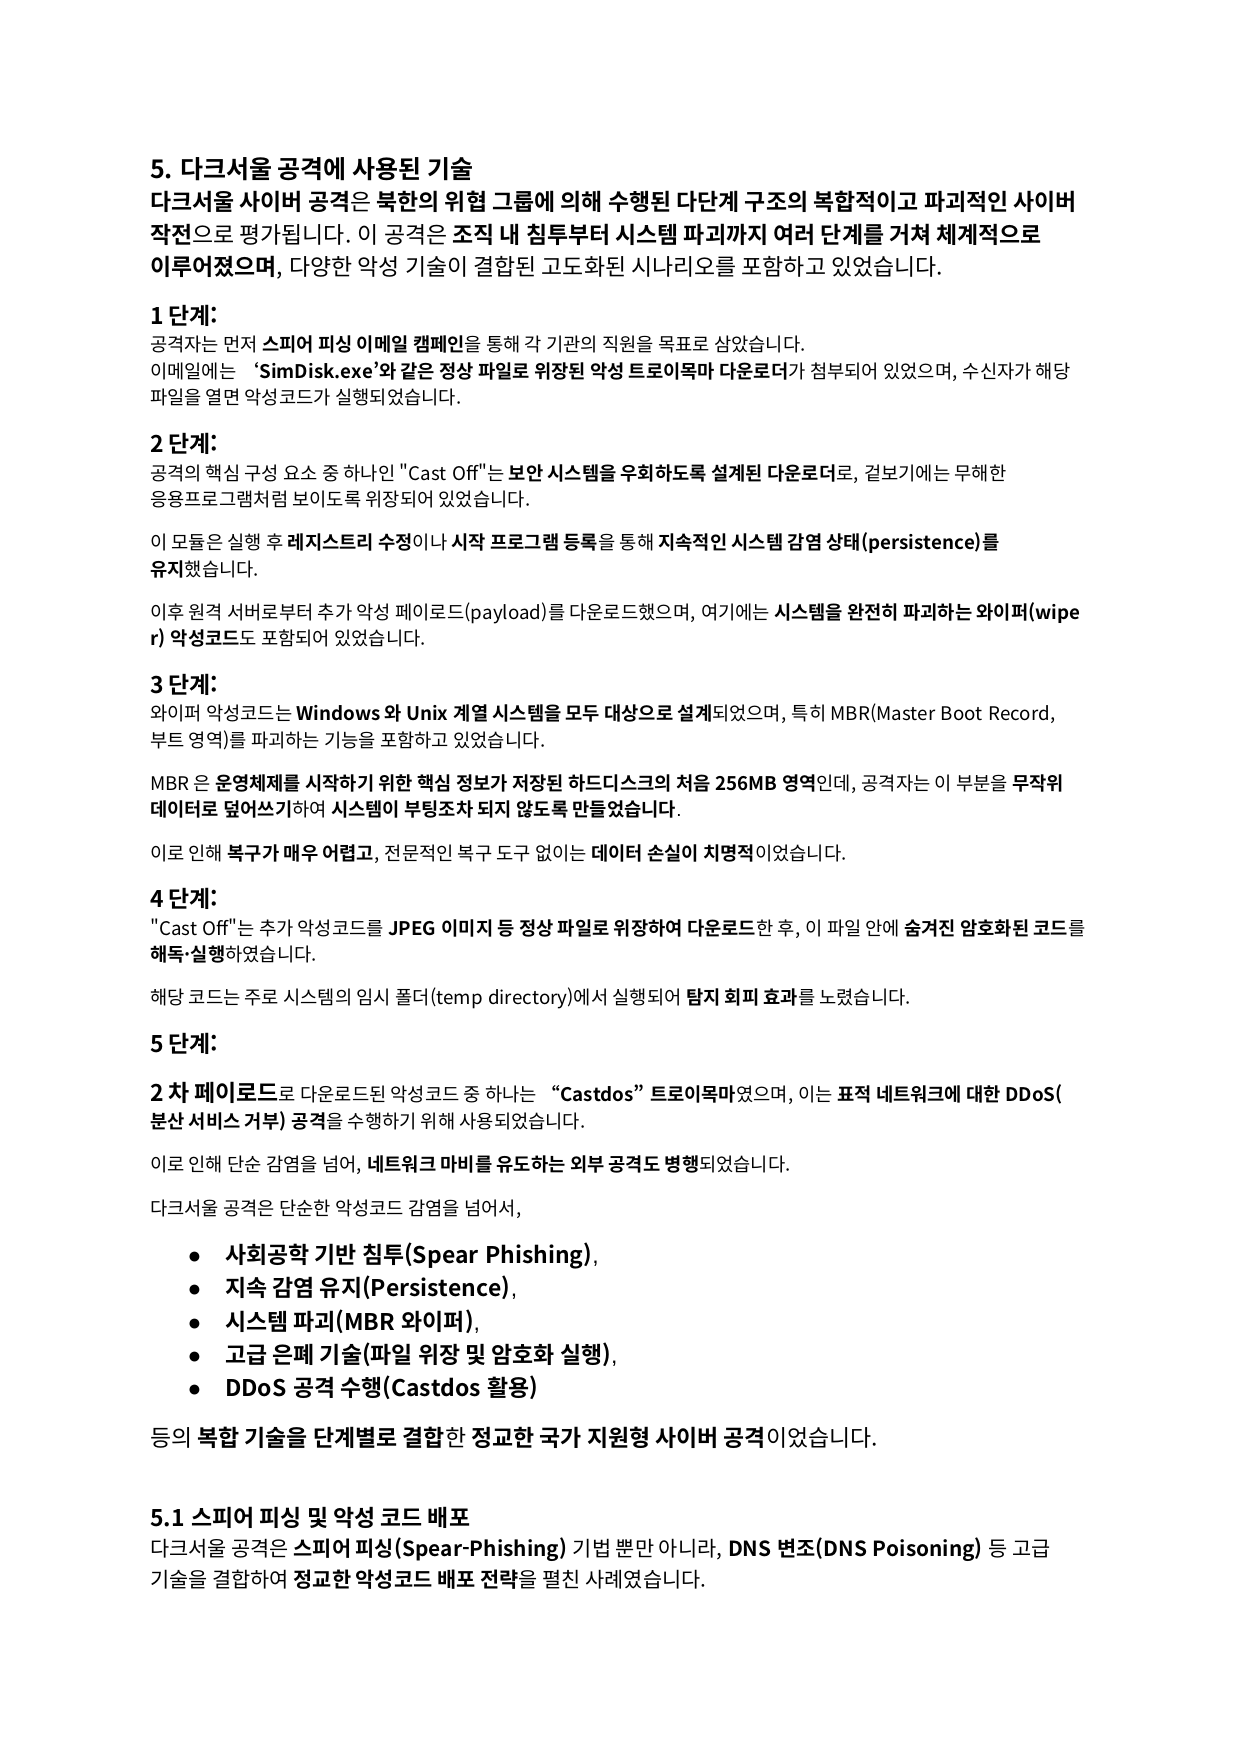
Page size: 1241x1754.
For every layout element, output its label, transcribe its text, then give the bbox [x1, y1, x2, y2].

list 시스템 파괴(MBR 와이퍼), [187, 1303, 1090, 1337]
text 이로 인해 단순 감염을 넘어, 네트워크 마비를 유도하는 외부 공격도 병행되었습니다. [150, 1151, 1090, 1177]
text 1단계: 공격자는 먼저 스피어 피싱 이메일 캠페인을 통해 각 기관의 직원을 목표로 삼았습니다. 이메일에는 ‘SimDisk.exe’와 같은 정상 파일로 위장된 악성 트로이목마 다운로더가 첨부되어 있었으며, 수신자가 해당 파일을 열면 악성코드가 실행되었습니다. [150, 299, 1090, 410]
text 2단계: 공격의 핵심 구성 요소 중 하나인 "Cast Off"는 보안 시스템을 우회하도록 설계된 다운로더로, 겉보기에는 무해한 응용프로그램처럼 보이도록 위장되어 있었습니다. [150, 427, 1090, 512]
text 4단계: "Cast Off"는 추가 악성코드를 JPEG 이미지 등 정상 파일로 위장하여 다운로드한 후, 이 파일 안에 숨겨진 암호화된 코드를 해독·실행하였습니다. [150, 882, 1090, 967]
text 5. 다크서울 공격에 사용된 기술 다크서울 사이버 공격은 북한의 위협 그룹에 의해 수행된 다단계 구조의 복합적이고 파괴적인 사이버 작전으로 평가됩니다. 이 공격은 조직 내 침투부터 시스템 파괴까지 여러 단계를 거쳐 체계적으로 이루어졌으며, 다양한 악성 기술이 결합된 고도화된 시나리오를 포함하고 있었습니다. [150, 150, 1090, 282]
text 등의 복합 기술을 단계별로 결합한 정교한 국가 지원형 사이버 공격이었습니다. [150, 1420, 1090, 1453]
list DDoS 공격 수행(Castdos 활용) [187, 1370, 1090, 1403]
list 사회공학 기반 침투(Spear Phishing), [187, 1237, 1090, 1270]
text 이 모듈은 실행 후 레지스트리 수정이나 시작 프로그램 등록을 통해 지속적인 시스템 감염 상태(persistence)를 유지했습니다. [150, 529, 1090, 581]
text 3단계: 와이퍼 악성코드는 Windows와 Unix 계열 시스템을 모두 대상으로 설계되었으며, 특히 MBR(Master Boot Record, 부트 영역)를 파괴하는 기능을 포함하고 있었습니다. [150, 668, 1090, 753]
list 지속 감염 유지(Persistence), [187, 1270, 1090, 1303]
text 5.1 스피어 피싱 및 악성 코드 배포 다크서울 공격은 스피어 피싱(Spear-Phishing) 기법 뿐만 아니라, DNS 변조(DNS Poisoning) 등 고급 기술을 결합하여 정교한 악성코드 배포 전략을 펼친 사례였습니다. [150, 1499, 1090, 1593]
text 이후 원격 서버로부터 추가 악성 페이로드(payload)를 다운로드했으며, 여기에는 시스템을 완전히 파괴하는 와이퍼(wiper) 악성코드도 포함되어 있었습니다. [150, 598, 1090, 651]
text MBR은 운영체제를 시작하기 위한 핵심 정보가 저장된 하드디스크의 처음 256MB 영역인데, 공격자는 이 부분을 무작위 데이터로 덮어쓰기하여 시스템이 부팅조차 되지 않도록 만들었습니다. [150, 769, 1090, 822]
text 해당 코드는 주로 시스템의 임시 폴더(temp directory)에서 실행되어 탐지 회피 효과를 노렸습니다. [150, 984, 1090, 1010]
list 고급 은폐 기술(파일 위장 및 암호화 실행), [187, 1337, 1090, 1370]
text 5단계: [150, 1027, 1090, 1059]
text 2차 페이로드로 다운로드된 악성코드 중 하나는 “Castdos” 트로이목마였으며, 이는 표적 네트워크에 대한 DDoS(분산 서비스 거부) 공격을 수행하기 위해 사용되었습니다. [150, 1076, 1090, 1134]
text 다크서울 공격은 단순한 악성코드 감염을 넘어서, [150, 1194, 1090, 1220]
text 이로 인해 복구가 매우 어렵고, 전문적인 복구 도구 없이는 데이터 손실이 치명적이었습니다. [150, 839, 1090, 865]
